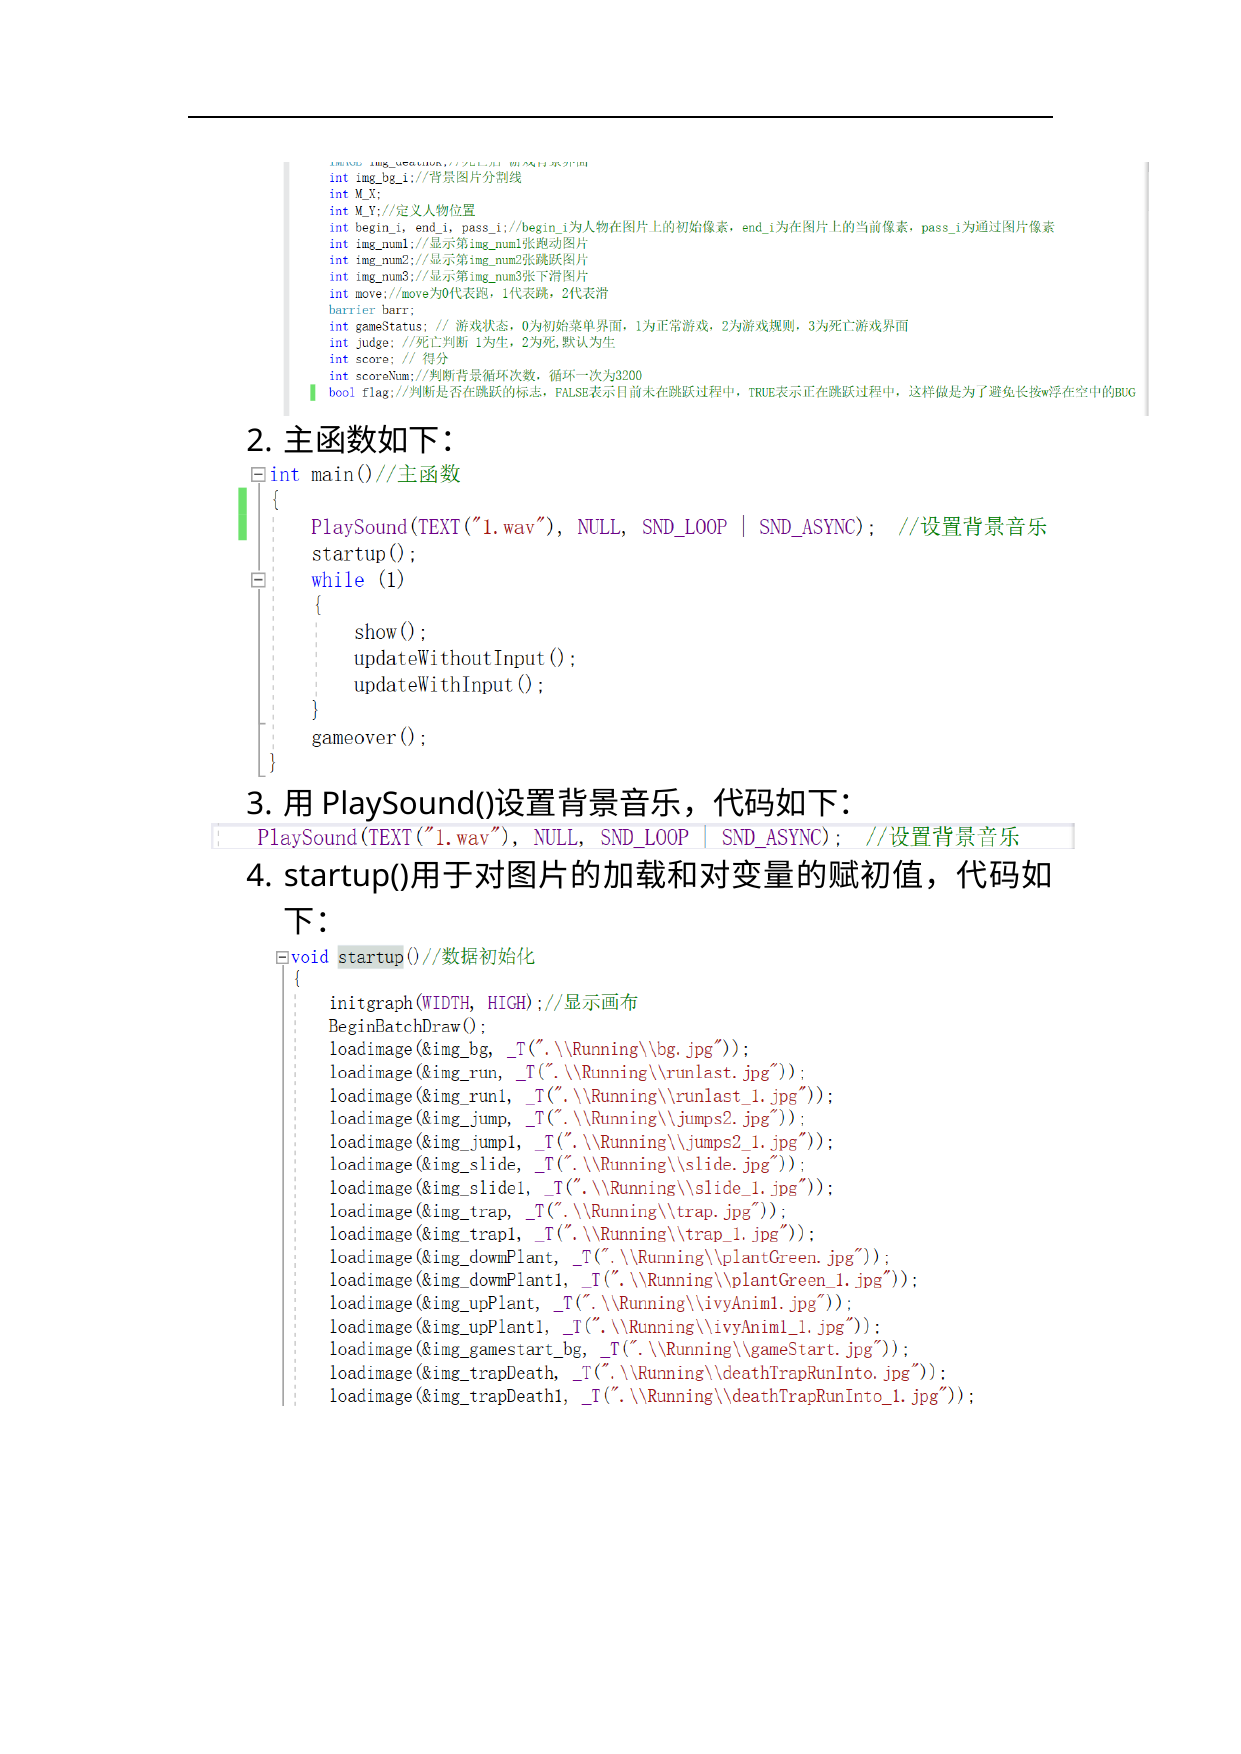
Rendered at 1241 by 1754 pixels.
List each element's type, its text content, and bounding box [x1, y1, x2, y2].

list 主函数如下： [246, 415, 1053, 460]
picture [283, 162, 1149, 416]
picture [209, 823, 1075, 849]
list 用PlaySound()设置背景音乐，代码如下： [246, 779, 1053, 823]
picture [209, 460, 1075, 779]
list startup()用于对图片的加载和对变量的赋初值，代码如下： [246, 850, 1053, 941]
picture [246, 941, 1012, 1406]
